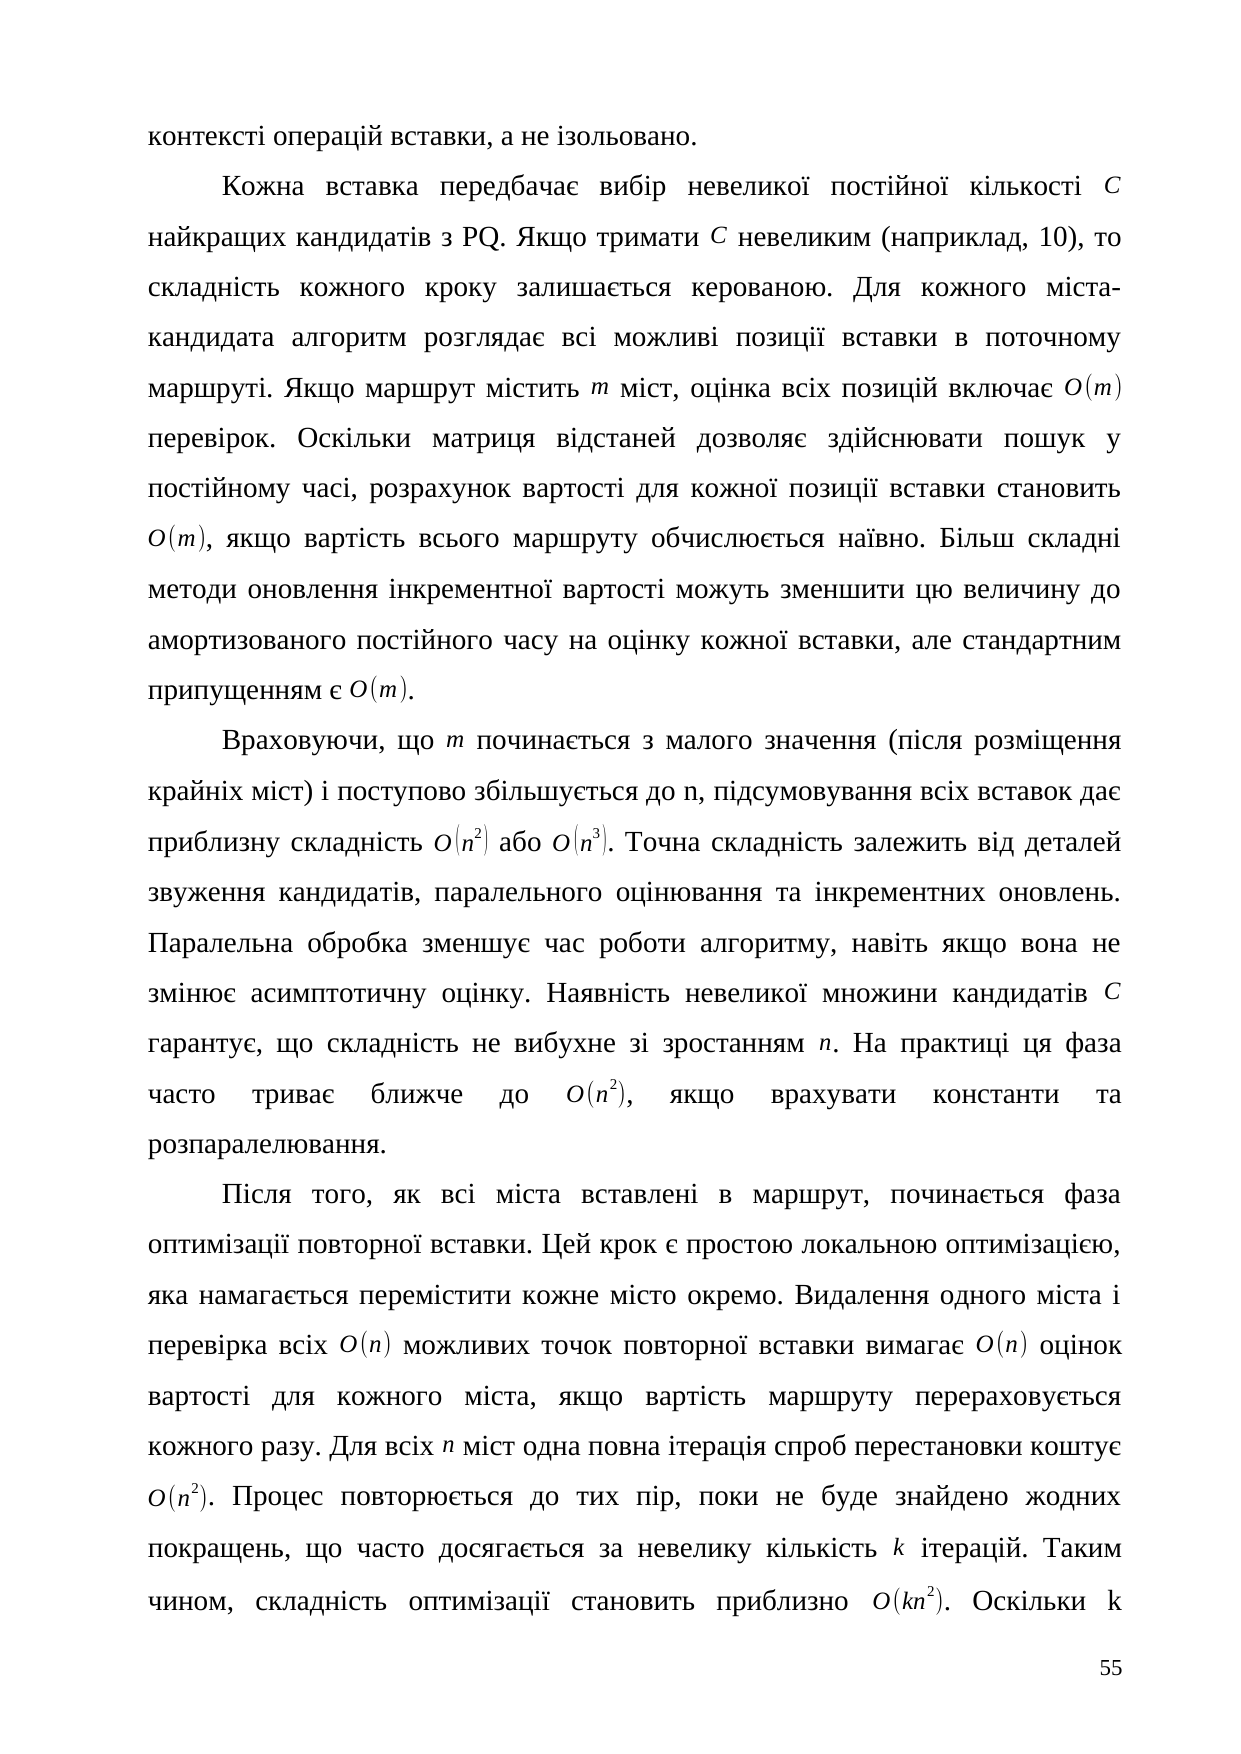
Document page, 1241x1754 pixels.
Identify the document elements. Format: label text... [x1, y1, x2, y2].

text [148, 118, 1122, 152]
text Враховуючи, що починається з малого значення (після розміщення крайніх міст) і поступово збільшується до n, підсумовування всіх вставок дає приблизну складність або . Точна складність залежить від деталей звуження кандидатів, паралельного оцінювання та інкрементних оновлень. Паралельна обробка зменшує час роботи алгоритму, навіть якщо вона не змінює асимптотичну оцінку. Наявність невеликої множини кандидатів гарантує, що складність не вибухне зі зростанням . На практиці ця фаза часто триває ближче до , якщо врахувати константи та розпаралелювання. [148, 722, 1122, 1159]
text Кожна вставка передбачає вибір невеликої постійної кількості найкращих кандидатів з PQ. Якщо тримати невеликим (наприклад, 10), то складність кожного кроку залишається керованою. Для кожного міста-кандидата алгоритм розглядає всі можливі позиції вставки в поточному маршруті. Якщо маршрут містить міст, оцінка всіх позицій включає перевірок. Оскільки матриця відстаней дозволяє здійснювати пошук у постійному часі, розрахунок вартості для кожної позиції вставки становить , якщо вартість всього маршруту обчислюється наївно. Більш складні методи оновлення інкрементної вартості можуть зменшити цю величину до амортизованого постійного часу на оцінку кожної вставки, але стандартним припущенням є . [148, 168, 1122, 706]
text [148, 1176, 1122, 1617]
